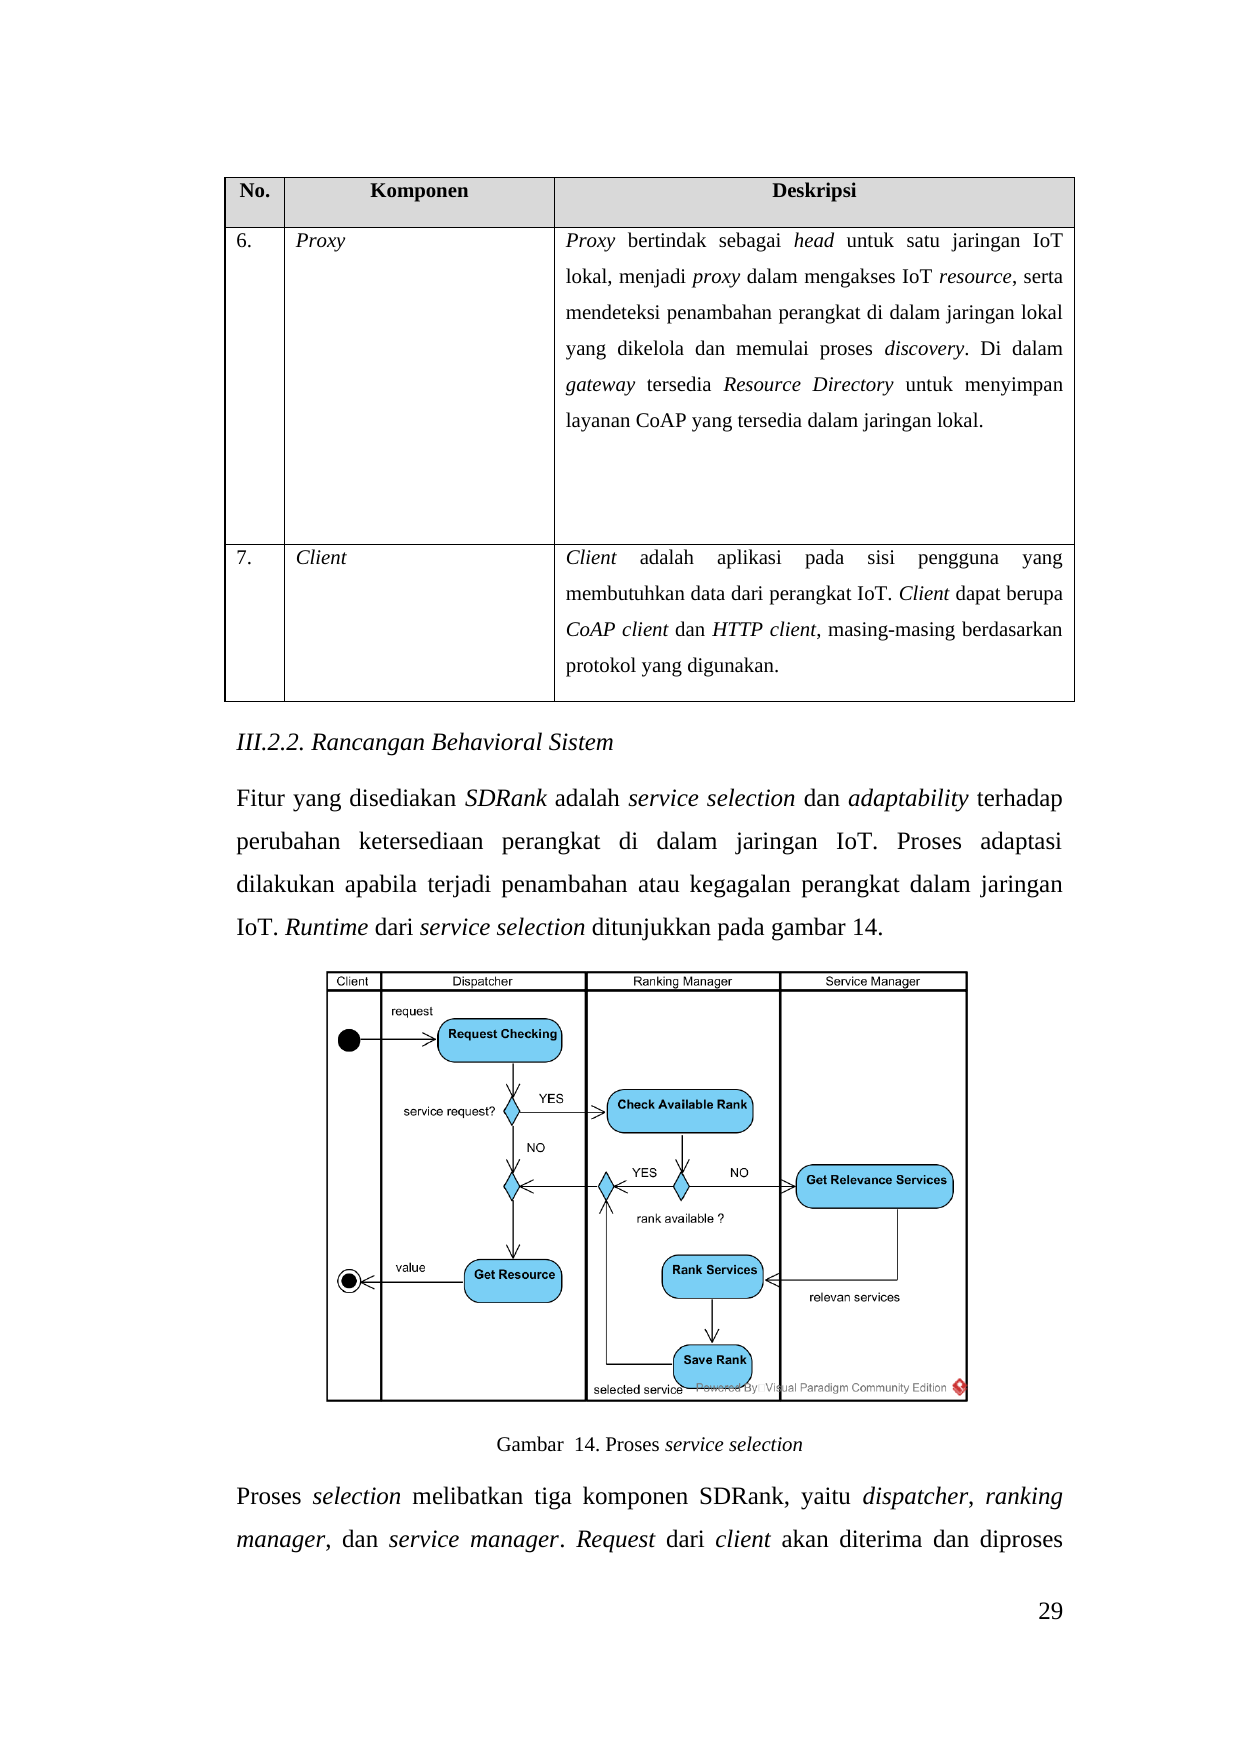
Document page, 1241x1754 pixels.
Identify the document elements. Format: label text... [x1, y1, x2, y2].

subtitle III.2.2. Rancangan Behavioral Sistem [236, 727, 1063, 756]
table_header No. [226, 178, 284, 227]
table_cell Proxy bertindak sebagai head untuk satu jaringan IoT lokal, menjadi proxy dalam mengakses IoT resource, serta mendeteksi penambahan perangkat di dalam jaringan lokal yang dikelola dan memulai proses discovery. Di dalam gateway tersedia Resource Directory untuk menyimpan layanan CoAP yang tersedia dalam jaringan lokal. [555, 228, 1074, 543]
table_cell 6. [226, 228, 284, 543]
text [236, 1481, 1063, 1553]
table_cell Client adalah aplikasi pada sisi pengguna yang membutuhkan data dari perangkat IoT. Client dapat berupa CoAP client dan HTTP client, masing-masing berdasarkan protokol yang digunakan. [555, 545, 1074, 701]
table_cell 7. [226, 545, 284, 701]
picture [326, 967, 973, 1406]
table_header Deskripsi [555, 178, 1074, 227]
table_cell Proxy [285, 228, 554, 543]
table_header Komponen [285, 178, 554, 227]
table_cell Client [285, 545, 554, 701]
text Fitur yang disediakan SDRank adalah service selection dan adaptability terhadap perubahan ketersediaan perangkat di dalam jaringan IoT. Proses adaptasi dilakukan apabila terjadi penambahan atau kegagalan perangkat dalam jaringan IoT. Runtime dari service selection ditunjukkan pada gambar 14. [236, 783, 1063, 941]
